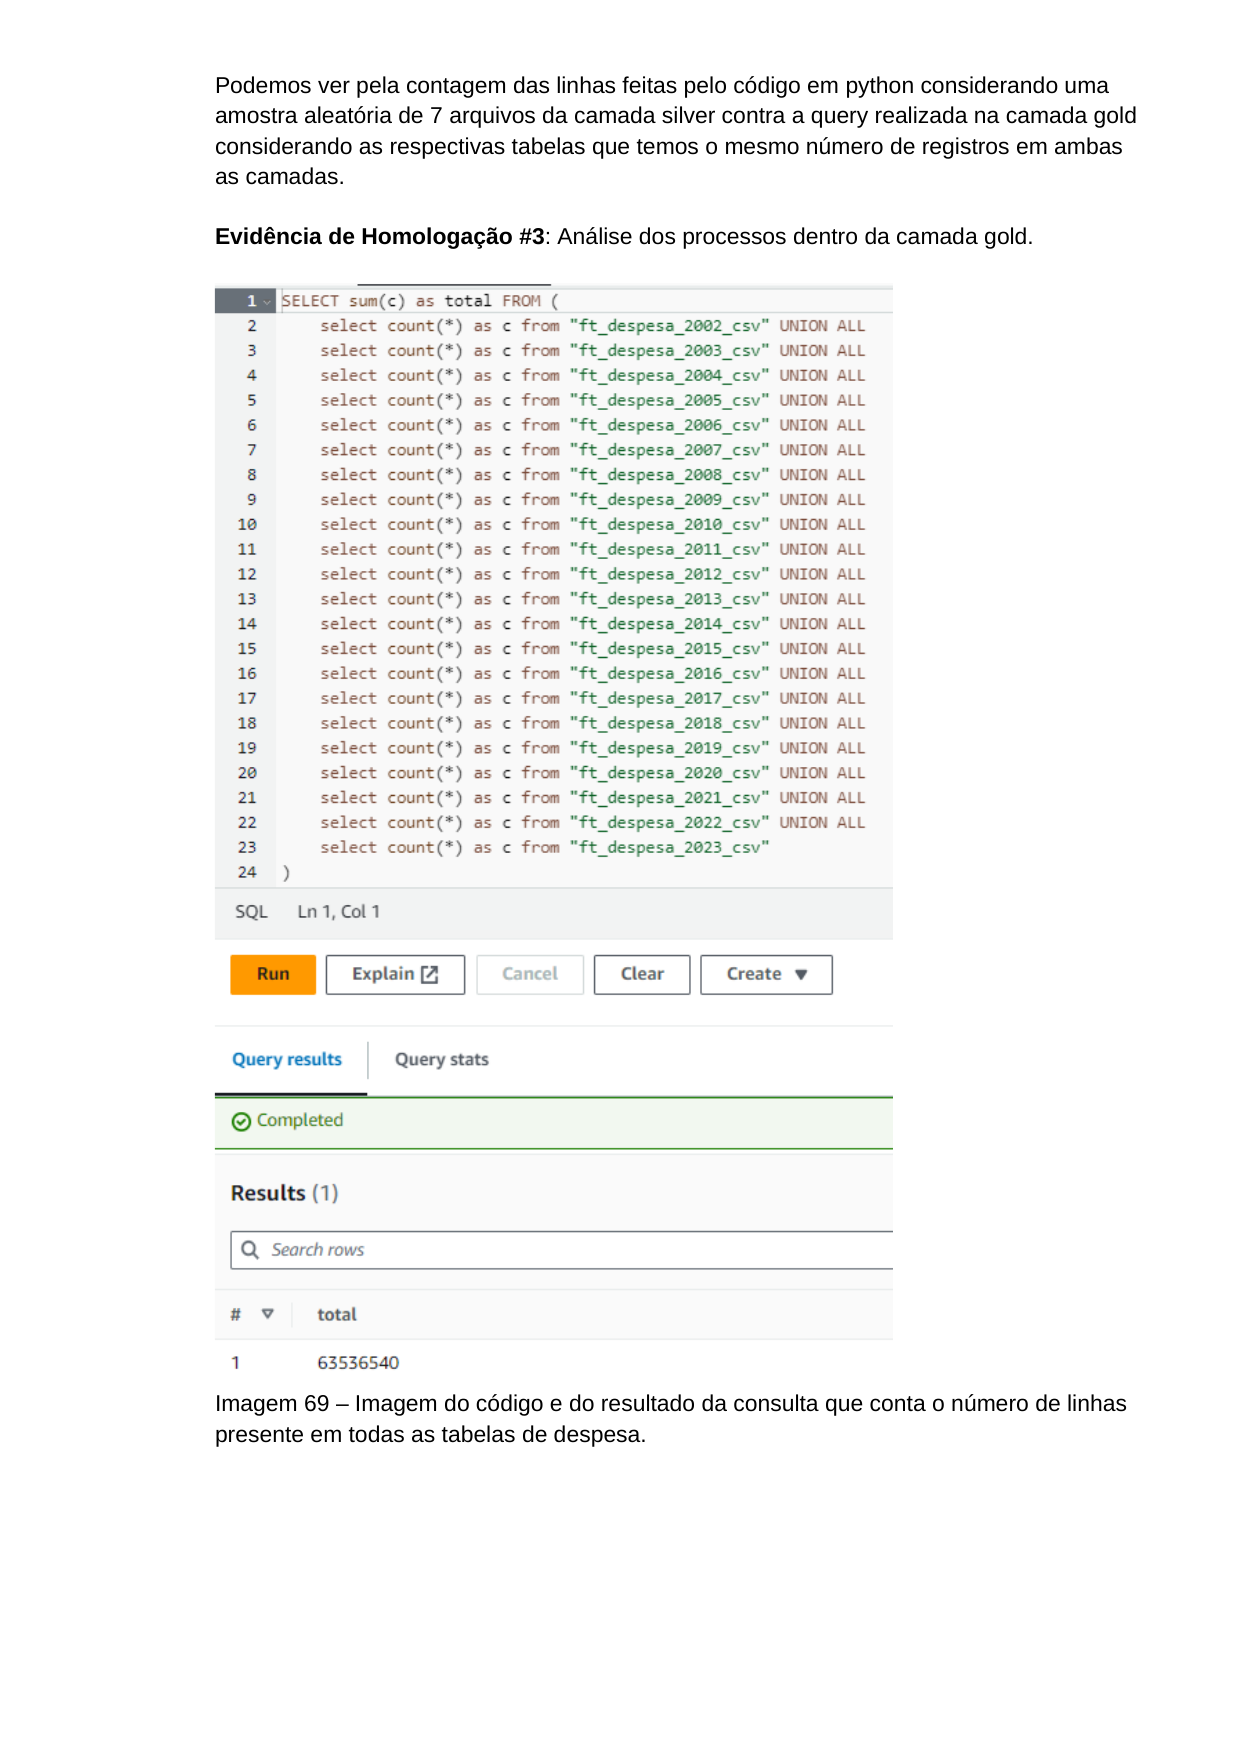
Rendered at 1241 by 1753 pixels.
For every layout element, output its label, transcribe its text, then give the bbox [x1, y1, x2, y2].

text Podemos ver pela contagem das linhas feitas pelo código em python considerando uma amostra aleatória de 7 arquivos da camada silver contra a query realizada na camada gold considerando as respectivas tabelas que temos o mesmo número de registros em ambas as camadas. [215, 72, 1151, 189]
text Evidência de Homologação #3: Análise dos processos dentro da camada gold. [215, 223, 1151, 249]
picture [214, 283, 893, 1387]
text Imagem 69 – Imagem do código e do resultado da consulta que conta o número de linhas presente em todas as tabelas de despesa. [215, 1390, 1151, 1447]
